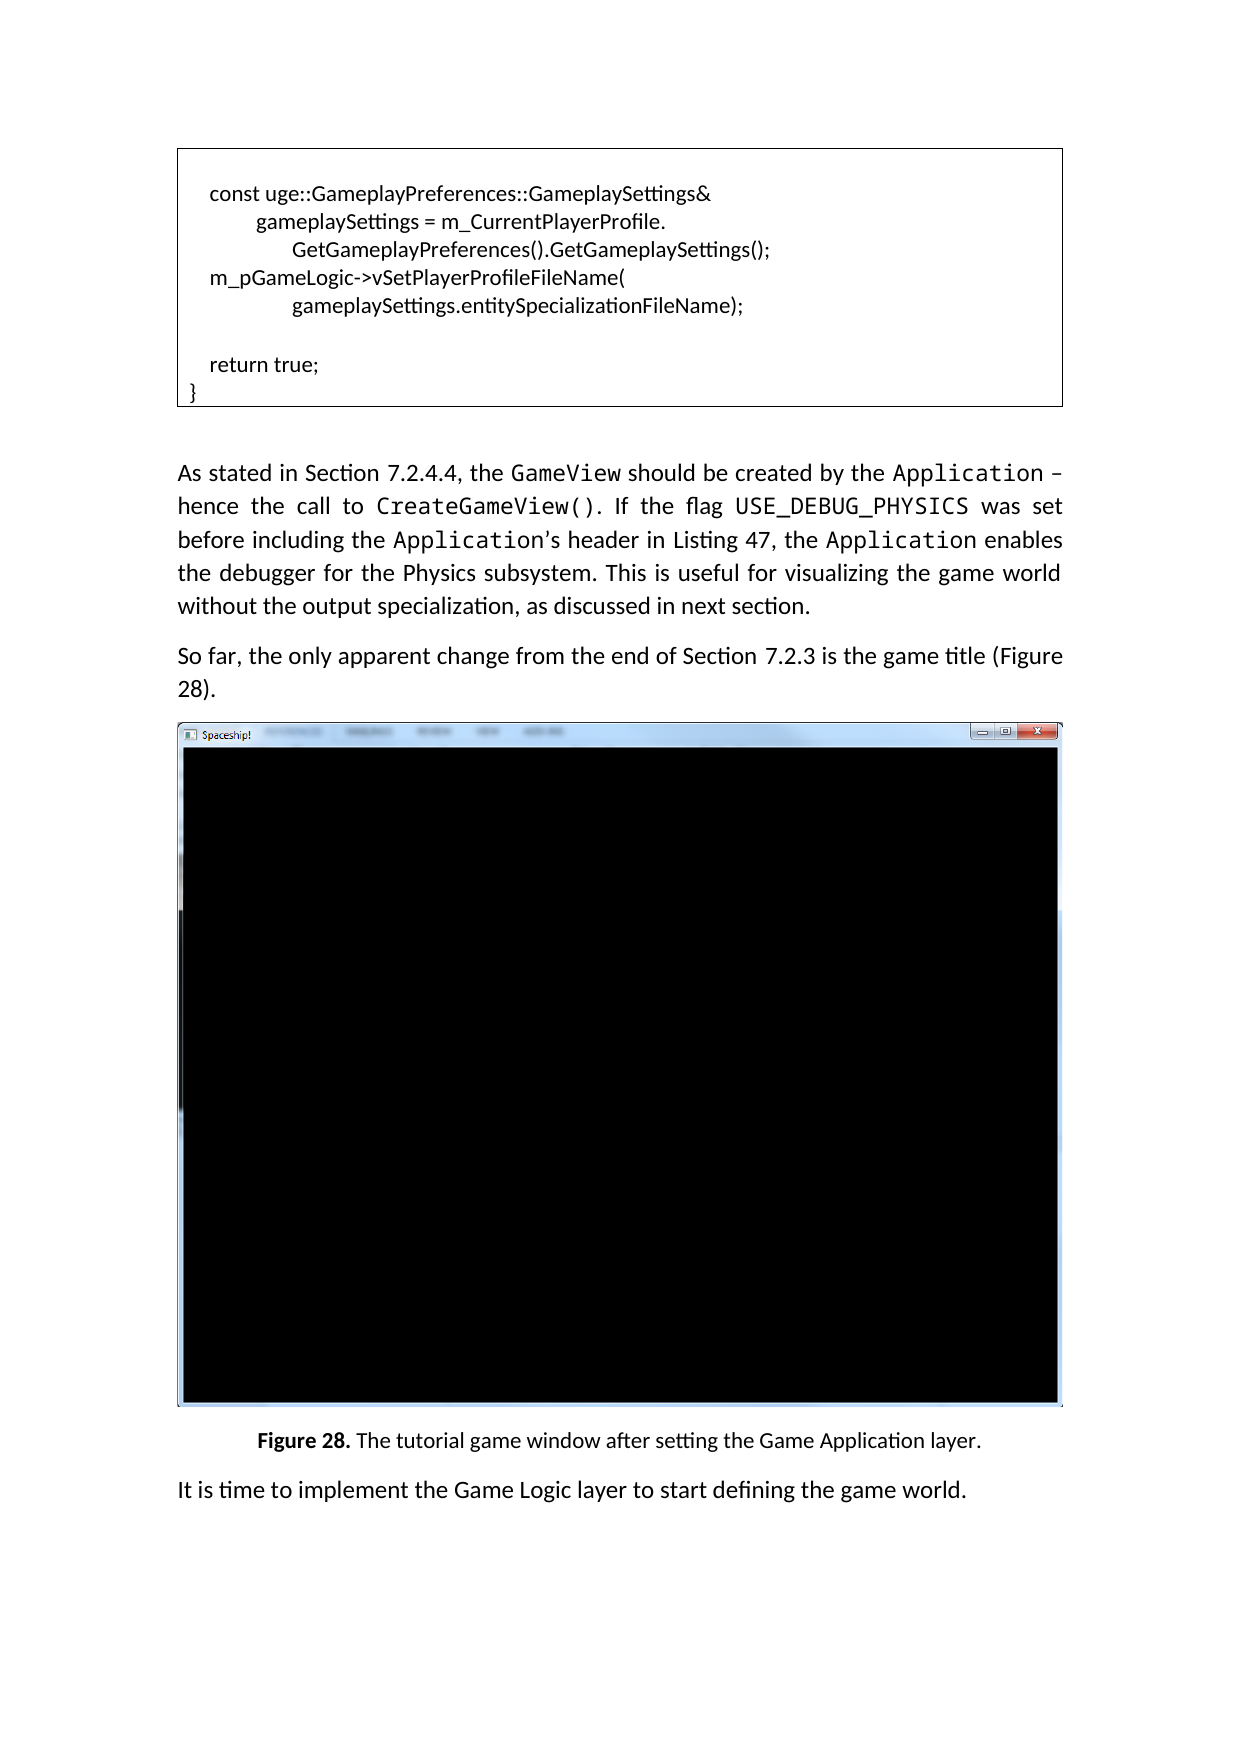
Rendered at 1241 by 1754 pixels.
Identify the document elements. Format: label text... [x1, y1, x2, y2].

text It is time to implement the Game Logic layer to start defining the game world. [177, 1475, 1063, 1505]
picture [177, 722, 1063, 1407]
text Figure 28. The tutorial game window after setting the Game Application layer. [177, 1426, 1063, 1454]
text So far, the only apparent change from the end of Section 7.2.3 is the game title (Figure 28). [177, 640, 1063, 703]
text As stated in Section 7.2.4.4, the GameView should be created by the Application – hence the call to CreateGameView(). If the flag USE_DEBUG_PHYSICS was set before including the Application’s header in Listing 47, the Application enables the debugger for the Physics subsystem. This is useful for visualizing the game world without the output specialization, as discussed in next section. [177, 456, 1063, 621]
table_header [178, 149, 1062, 406]
